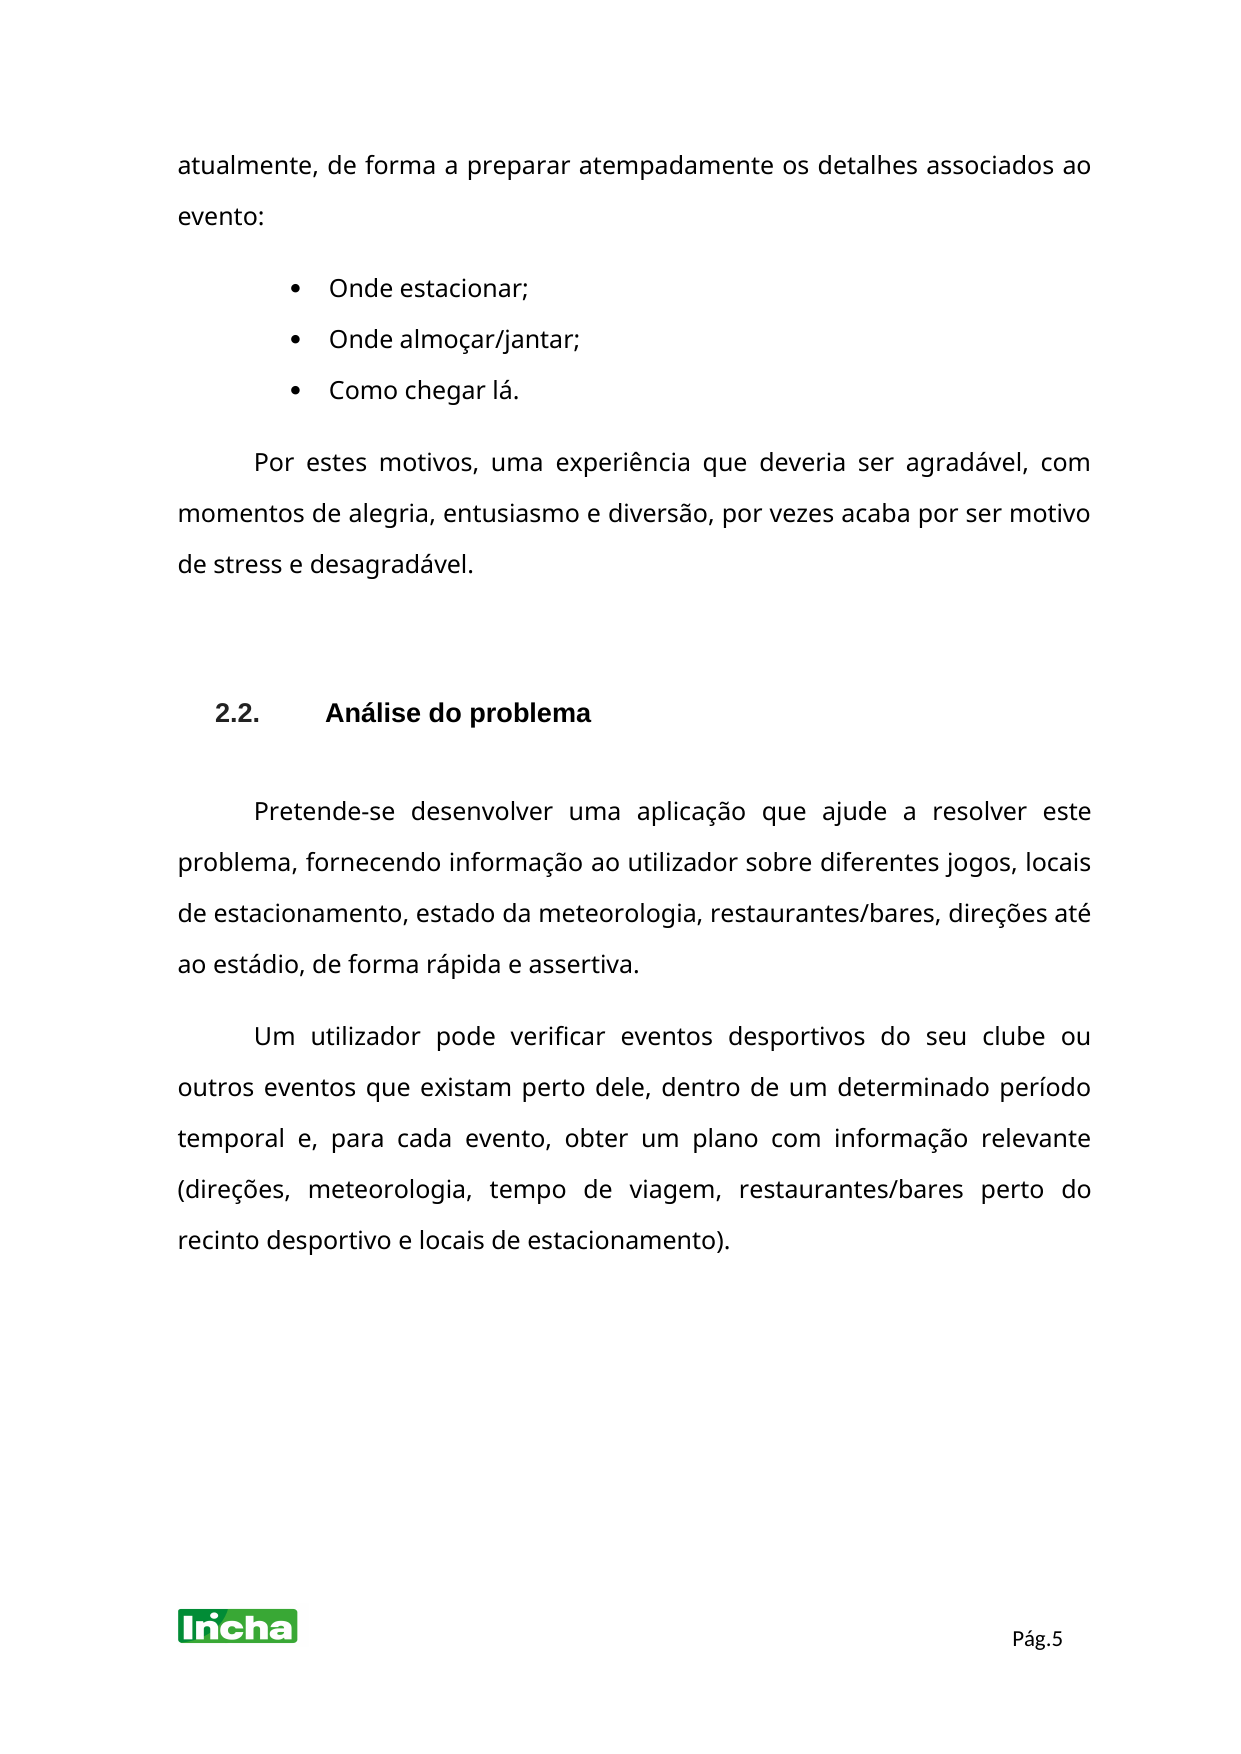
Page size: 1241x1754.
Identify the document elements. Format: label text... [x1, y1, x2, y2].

text Por estes motivos, uma experiência que deveria ser agradável, com momentos de alegria, entusiasmo e diversão, por vezes acaba por ser motivo de stress e desagradável. [177, 444, 1092, 581]
list Como chegar lá. [291, 373, 1092, 407]
list Onde almoçar/jantar; [291, 322, 1092, 356]
subtitle Análise do problema [215, 697, 1092, 728]
text Pretende-se desenvolver uma aplicação que ajude a resolver este problema, fornecendo informação ao utilizador sobre diferentes jogos, locais de estacionamento, estado da meteorologia, restaurantes/bares, direções até ao estádio, de forma rápida e assertiva. [177, 793, 1092, 981]
list Onde estacionar; [291, 271, 1092, 305]
picture [177, 1603, 309, 1647]
text Um utilizador pode verificar eventos desportivos do seu clube ou outros eventos que existam perto dele, dentro de um determinado período temporal e, para cada evento, obter um plano com informação relevante (direções, meteorologia, tempo de viagem, restaurantes/bares perto do recinto desportivo e locais de estacionamento). [177, 1018, 1092, 1257]
